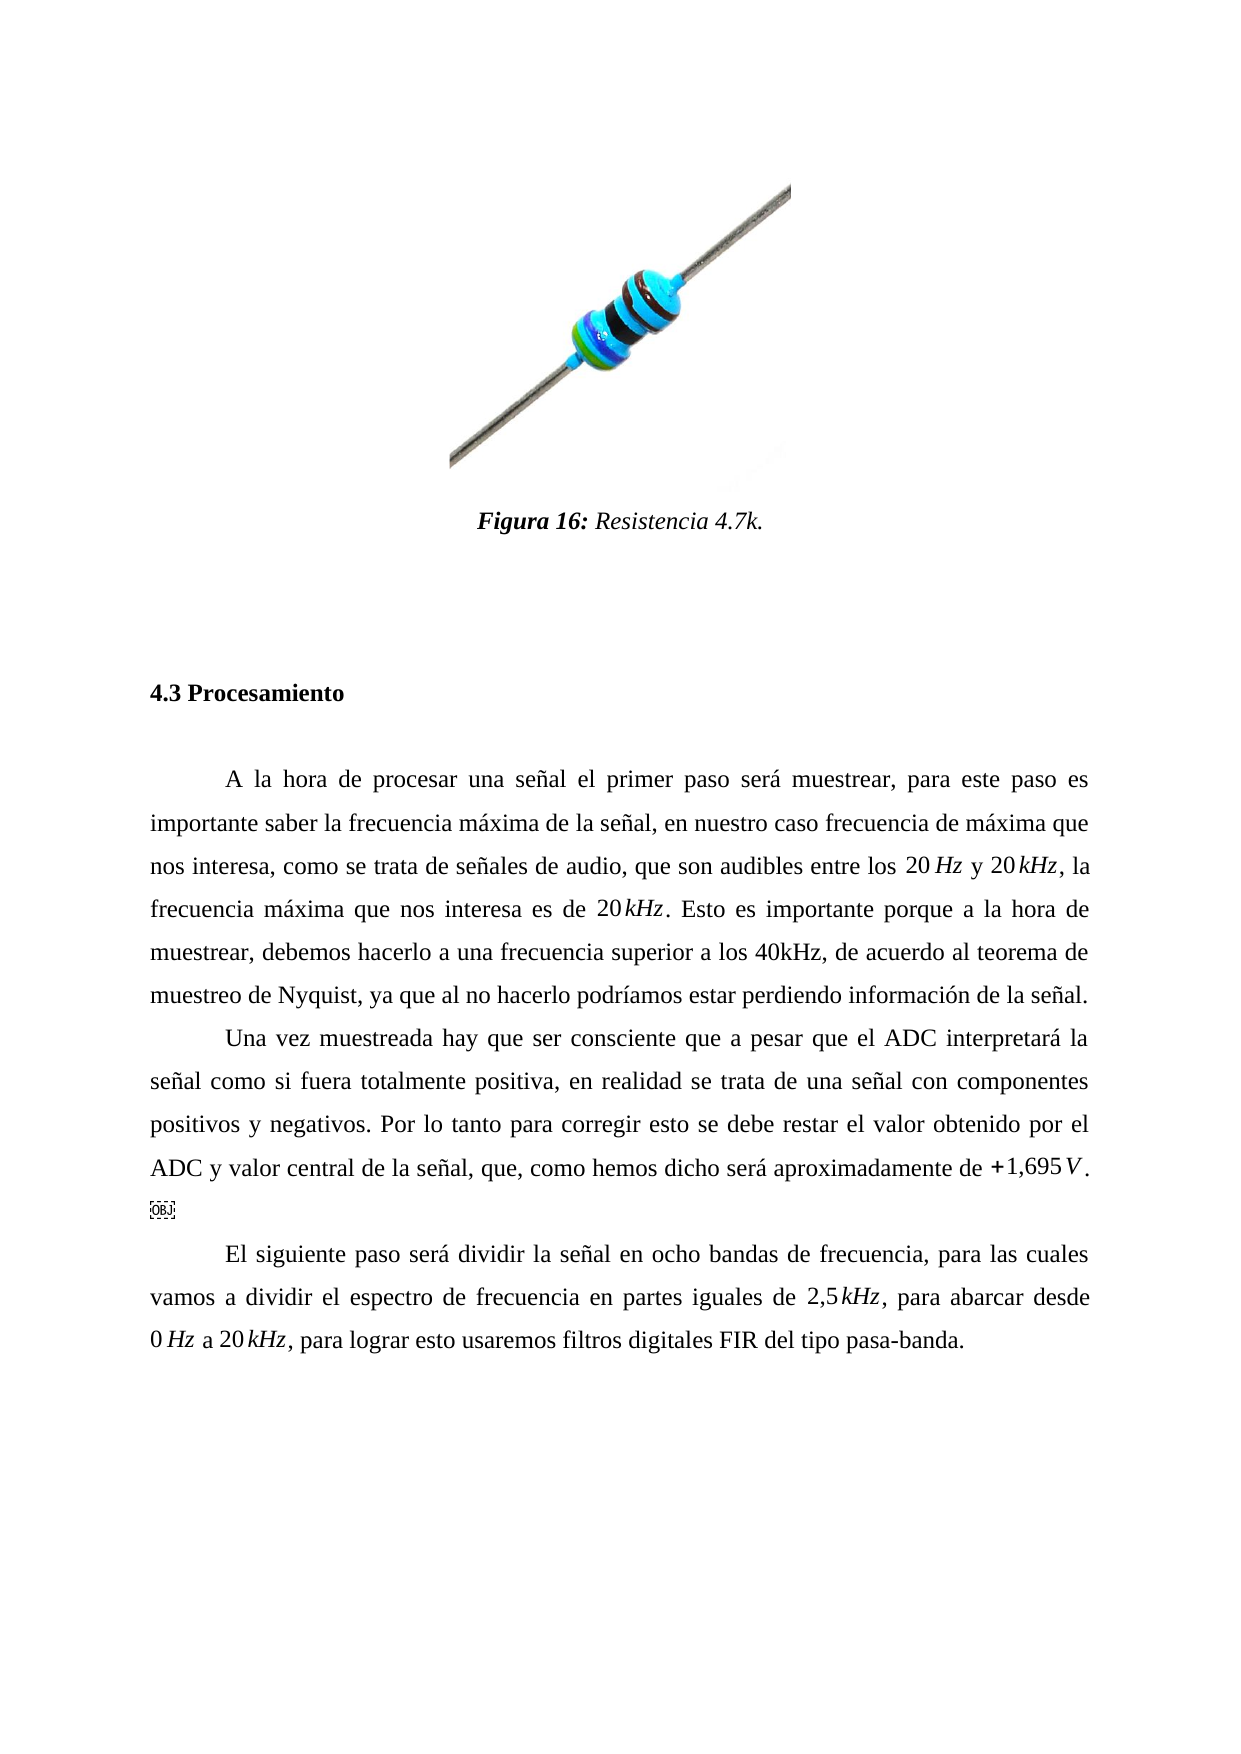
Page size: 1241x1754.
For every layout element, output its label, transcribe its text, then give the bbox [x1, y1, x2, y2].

text Una vez muestreada hay que ser consciente que a pesar que el ADC interpretará la señal como si fuera totalmente positiva, en realidad se trata de una señal con componentes positivos y negativos. Por lo tanto para corregir esto se debe restar el valor obtenido por el ADC y valor central de la señal, que, como hemos dicho será aproximadamente de .￼ [150, 1023, 1090, 1224]
text A la hora de procesar una señal el primer paso será muestrear, para este paso es importante saber la frecuencia máxima de la señal, en nuestro caso frecuencia de máxima que nos interesa, como se trata de señales de audio, que son audibles entre los y , la frecuencia máxima que nos interesa es de . Esto es importante porque a la hora de muestrear, debemos hacerlo a una frecuencia superior a los 40kHz, de acuerdo al teorema de muestreo de Nyquist, ya que al no hacerlo podríamos estar perdiendo información de la señal. [150, 764, 1090, 1009]
subtitle 4.3 Procesamiento [150, 678, 1090, 707]
text El siguiente paso será dividir la señal en ocho bandas de frecuencia, para las cuales vamos a dividir el espectro de frecuencia en partes iguales de , para abarcar desde a , para lograr esto usaremos filtros digitales FIR del tipo pasa-banda. [150, 1239, 1090, 1354]
picture [449, 150, 791, 492]
